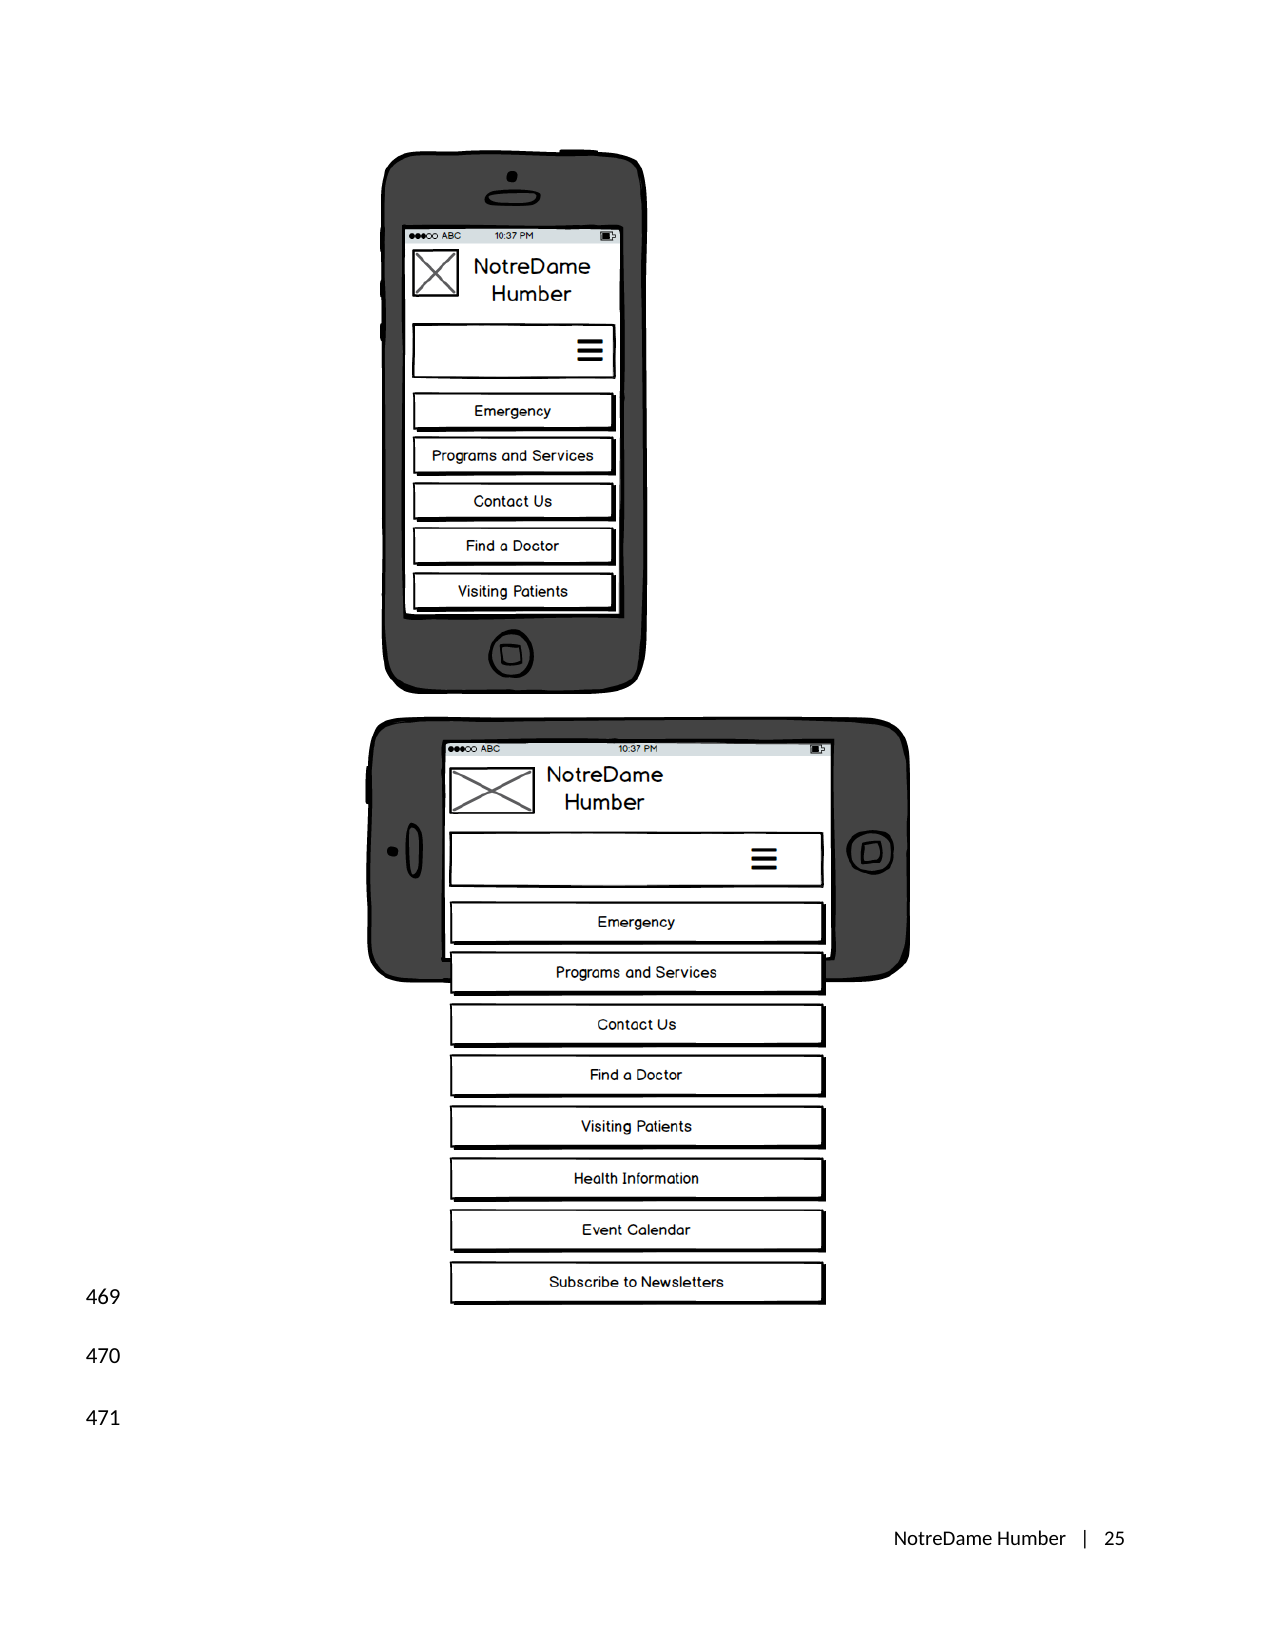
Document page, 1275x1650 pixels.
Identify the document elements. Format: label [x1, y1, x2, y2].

picture [365, 149, 910, 1305]
